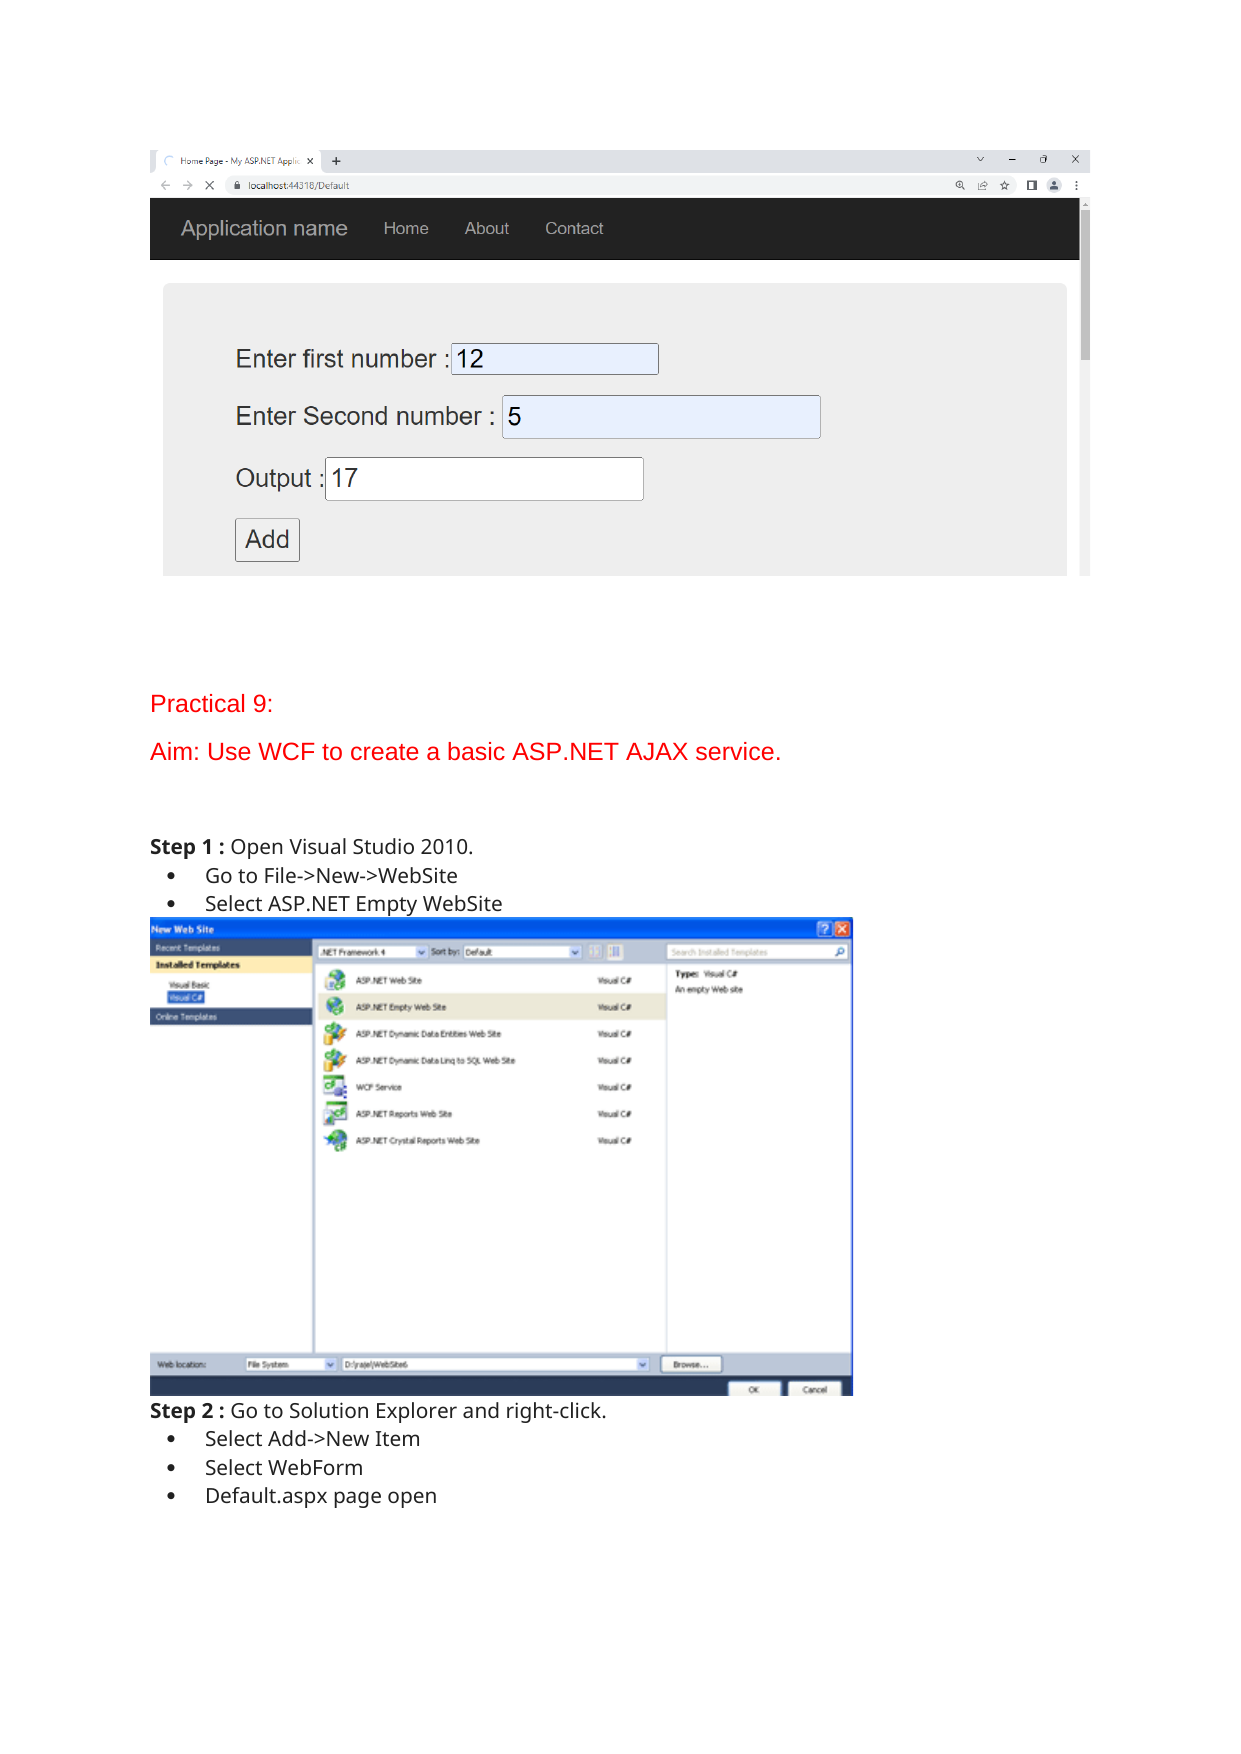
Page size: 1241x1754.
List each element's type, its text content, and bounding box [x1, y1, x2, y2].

list Default.aspx page open [167, 1481, 1090, 1509]
list Select WebForm [167, 1453, 1090, 1481]
list Select Add->New Item [167, 1424, 1090, 1453]
picture [150, 150, 1091, 576]
text Step 2 : Go to Solution Explorer and right-click. [150, 1396, 1090, 1424]
picture [150, 917, 854, 1396]
text Practical 9: [150, 689, 1090, 718]
text Aim: Use WCF to create a basic ASP.NET AJAX service. [150, 737, 1090, 766]
text Step 1 : Open Visual Studio 2010. [150, 832, 1090, 861]
list Go to File->New->WebSite [167, 861, 1090, 889]
list Select ASP.NET Empty WebSite [167, 889, 1090, 918]
